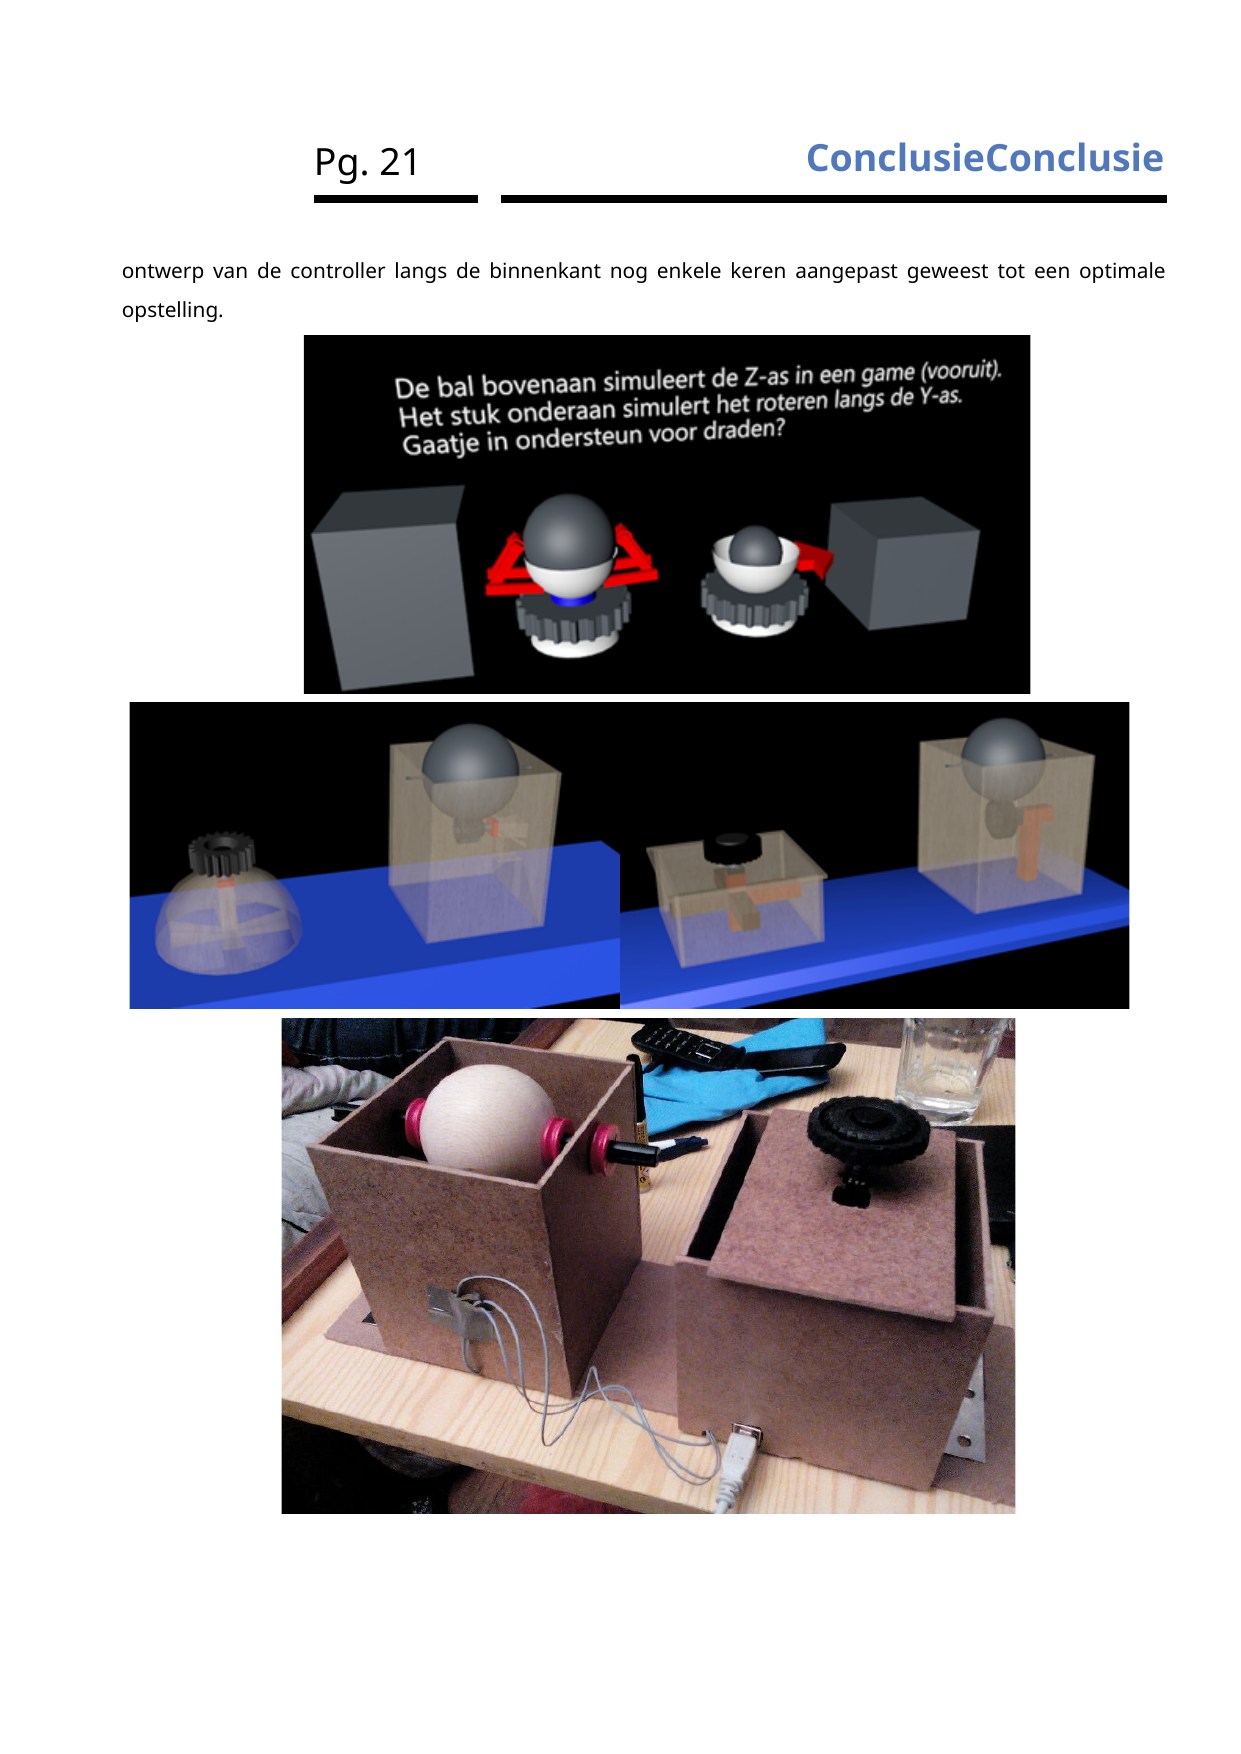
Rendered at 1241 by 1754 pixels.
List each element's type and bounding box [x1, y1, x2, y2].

picture [281, 1018, 1016, 1514]
picture [303, 335, 1031, 694]
list [122, 256, 1167, 324]
picture [129, 702, 1130, 1009]
